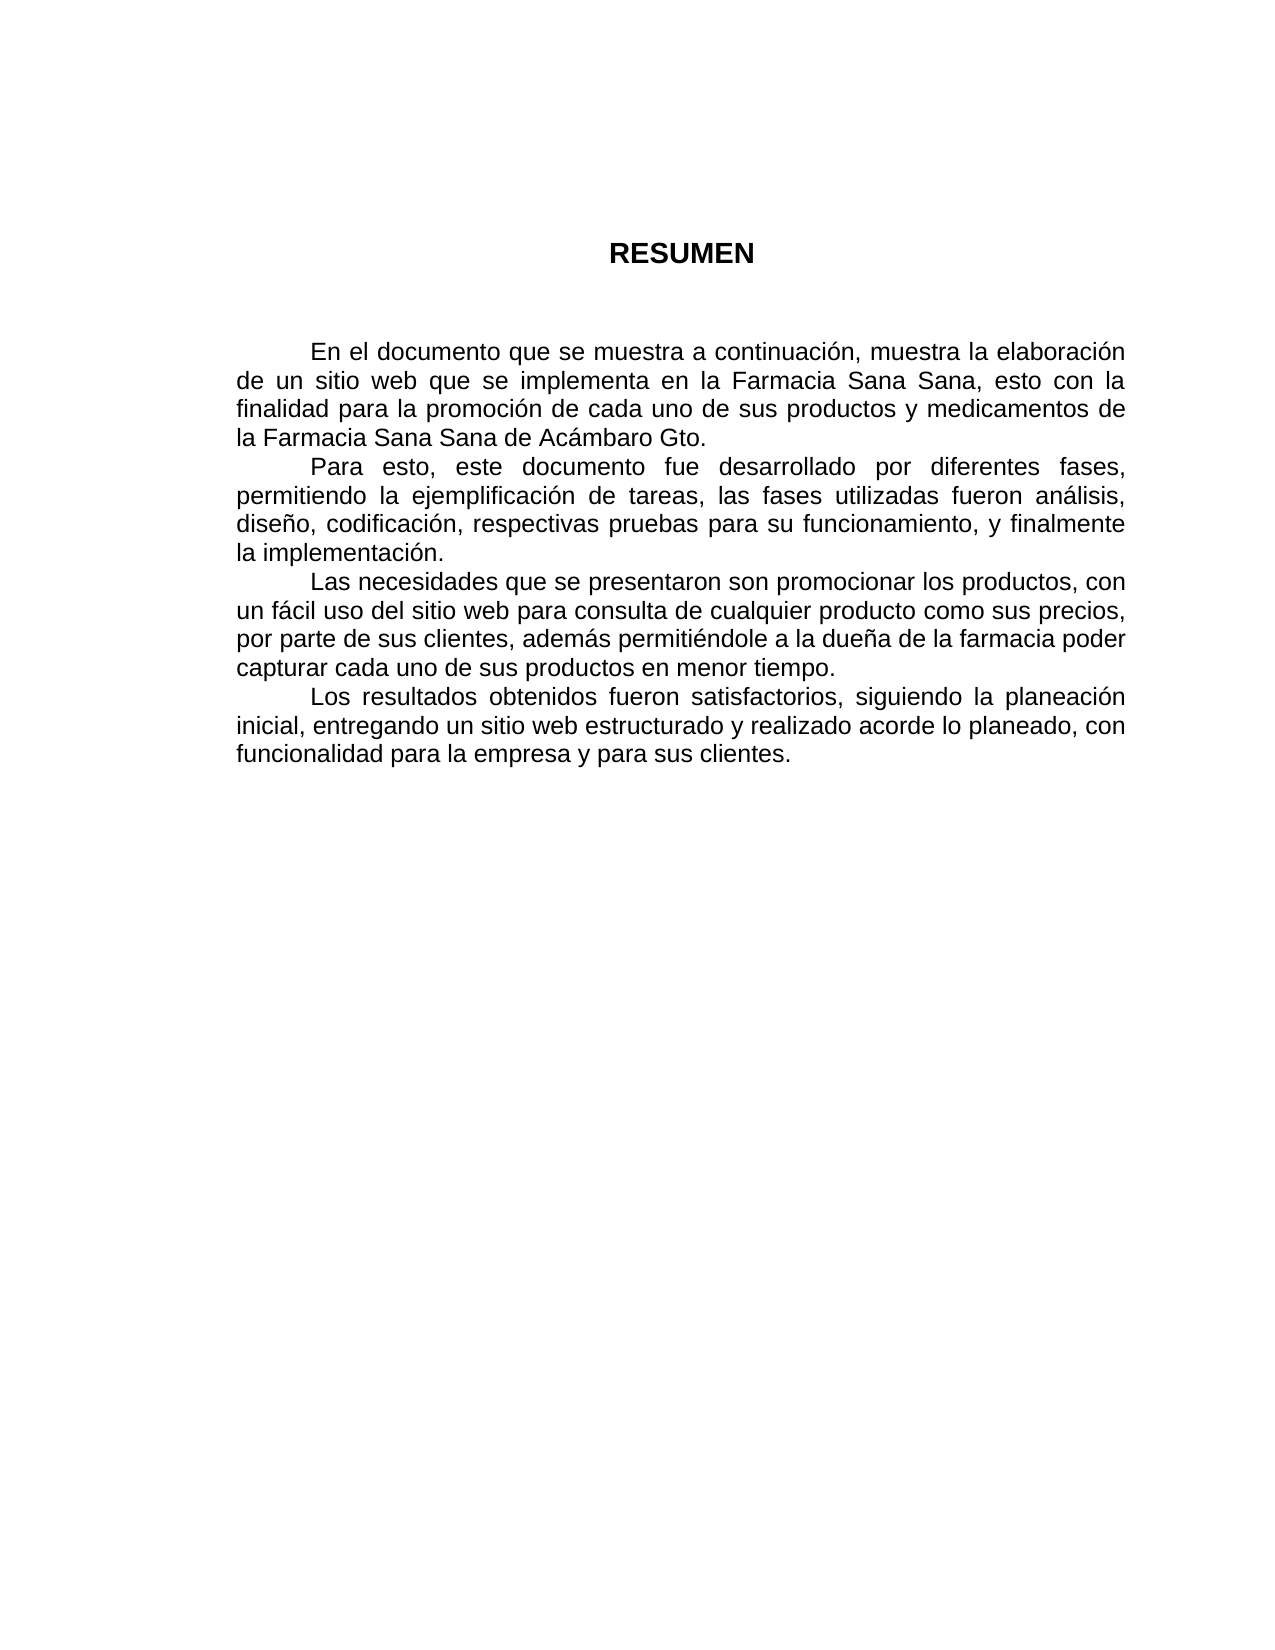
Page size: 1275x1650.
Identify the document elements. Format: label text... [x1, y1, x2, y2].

text En el documento que se muestra a continuación, muestra la elaboración de un sitio web que se implementa en la Farmacia Sana Sana, esto con la finalidad para la promoción de cada uno de sus productos y medicamentos de la Farmacia Sana Sana de Acámbaro Gto. [236, 337, 1127, 452]
text Los resultados obtenidos fueron satisfactorios, siguiendo la planeación inicial, entregando un sitio web estructurado y realizado acorde lo planeado, con funcionalidad para la empresa y para sus clientes. [236, 682, 1127, 768]
text RESUMEN [236, 236, 1127, 270]
text Para esto, este documento fue desarrollado por diferentes fases, permitiendo la ejemplificación de tareas, las fases utilizadas fueron análisis, diseño, codificación, respectivas pruebas para su funcionamiento, y finalmente la implementación. [236, 452, 1127, 567]
text Las necesidades que se presentaron son promocionar los productos, con un fácil uso del sitio web para consulta de cualquier producto como sus precios, por parte de sus clientes, además permitiéndole a la dueña de la farmacia poder capturar cada uno de sus productos en menor tiempo. [236, 567, 1127, 682]
